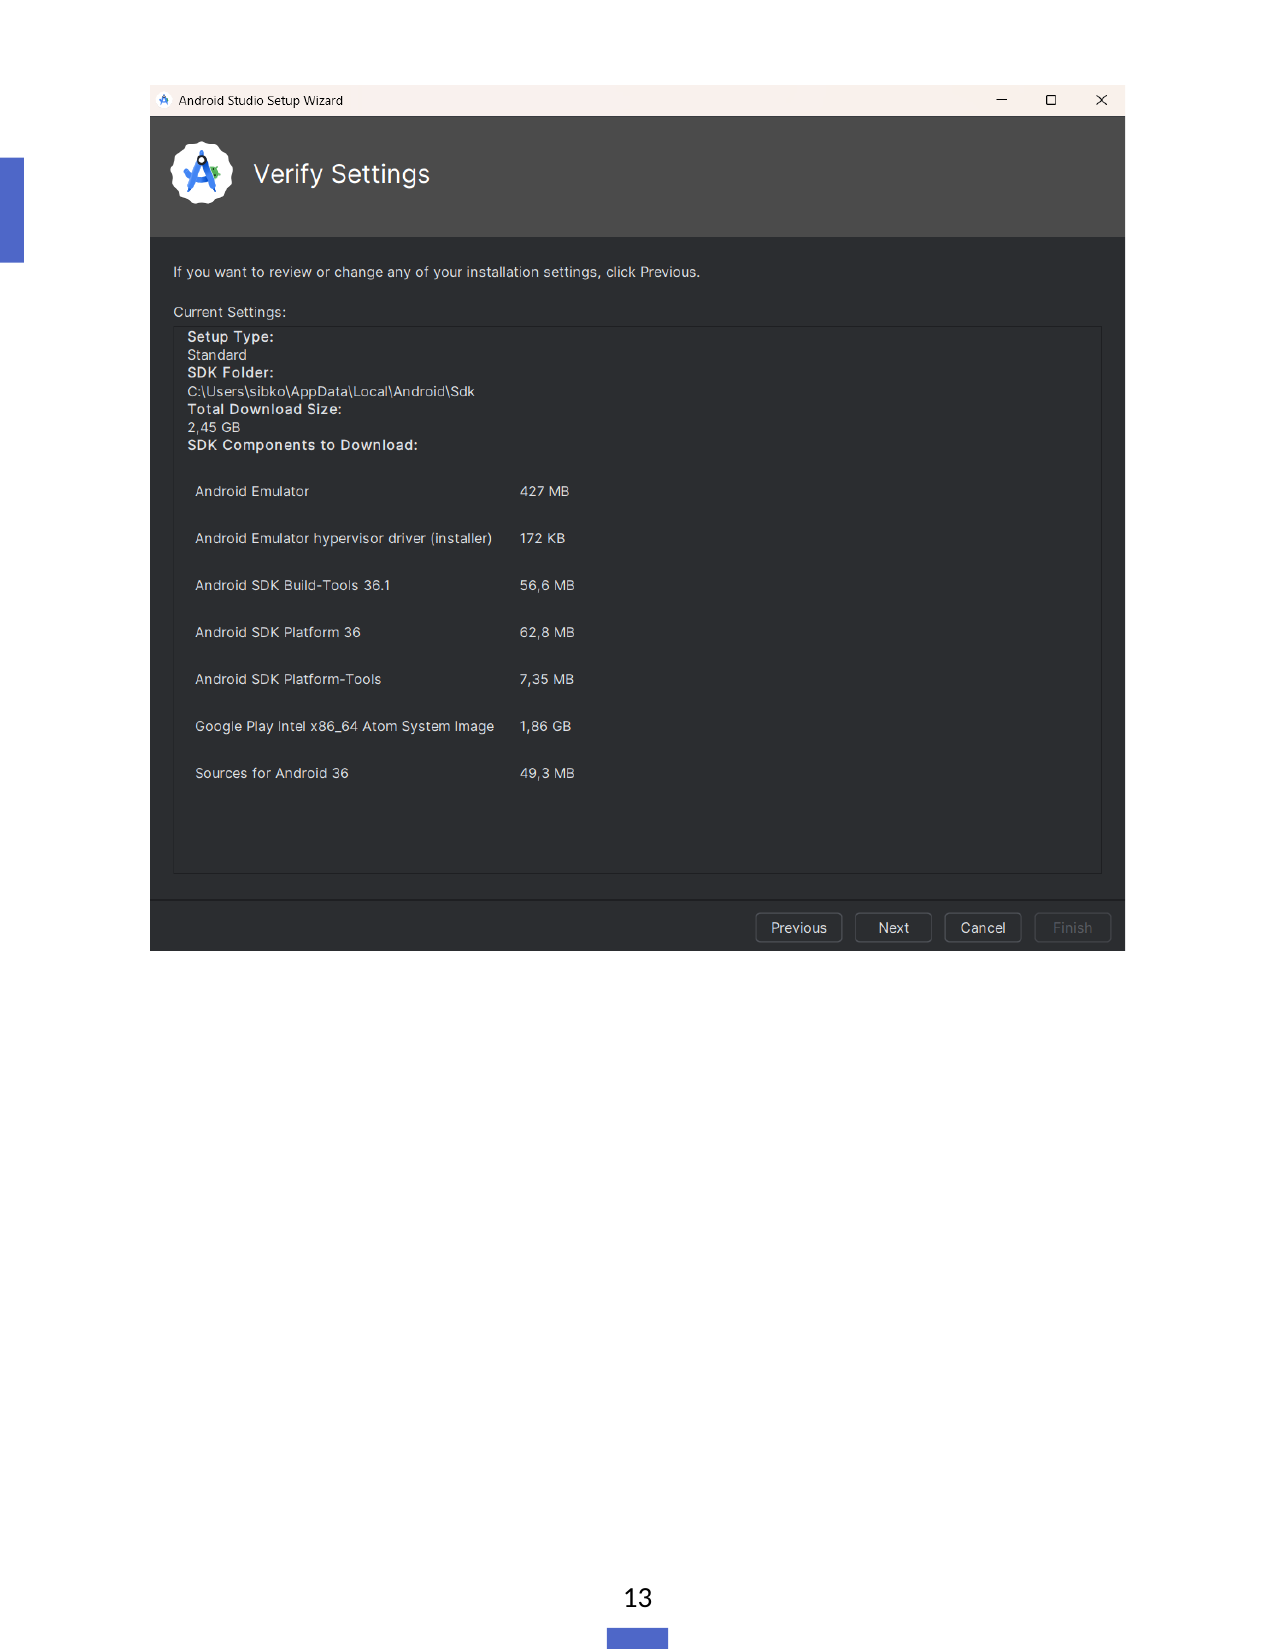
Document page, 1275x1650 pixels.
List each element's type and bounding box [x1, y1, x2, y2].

picture [150, 85, 1125, 951]
